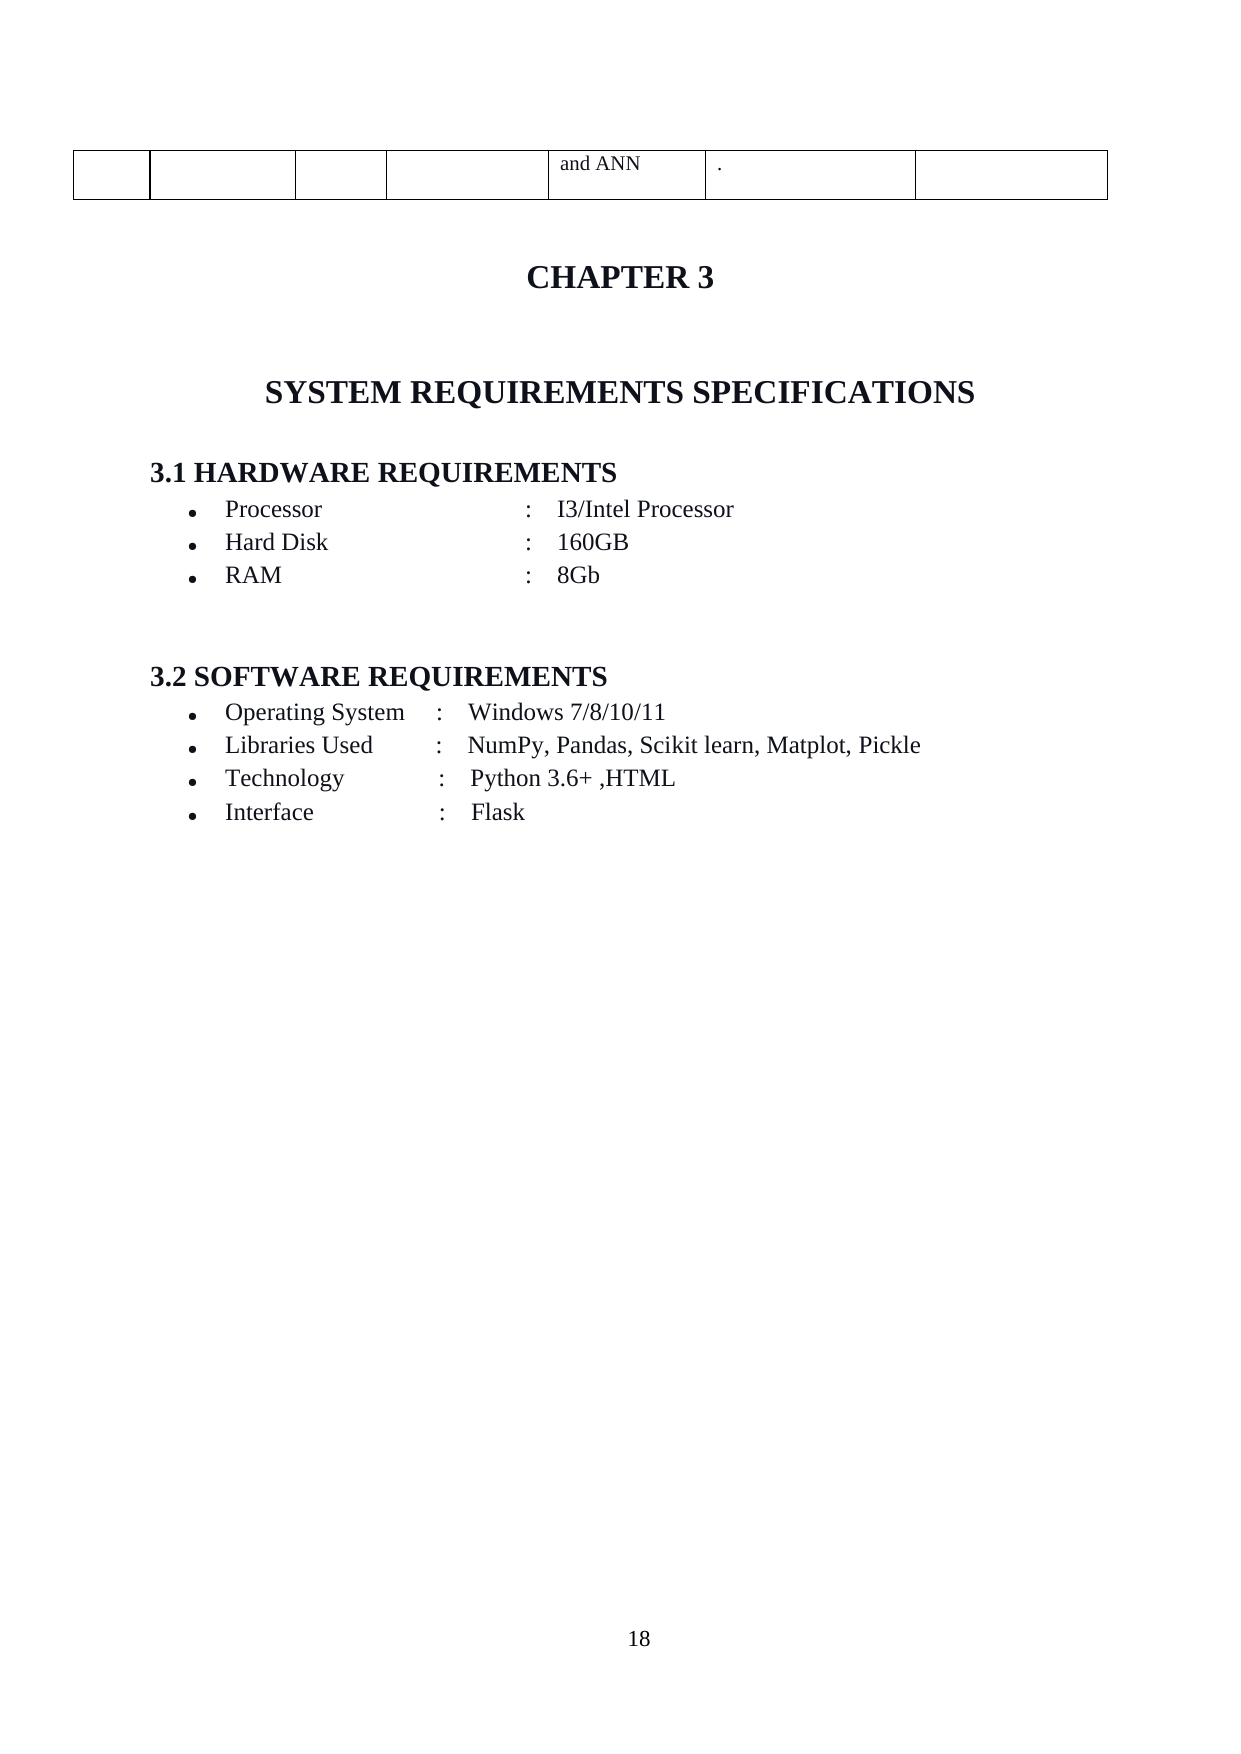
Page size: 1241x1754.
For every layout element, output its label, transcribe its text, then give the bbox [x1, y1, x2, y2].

list Processor : I3/Intel Processor [187, 494, 1090, 523]
list Technology : Python 3.6+ ,HTML [187, 763, 1090, 792]
text 3.1 HARDWARE REQUIREMENTS [150, 455, 1090, 489]
list RAM : 8Gb [187, 560, 1090, 589]
text SYSTEM REQUIREMENTS SPECIFICATIONS [150, 373, 1090, 411]
text CHAPTER 3 [150, 258, 1090, 296]
table_cell 2021 [296, 151, 386, 199]
list Operating System : Windows 7/8/10/11 [187, 697, 1090, 726]
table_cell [387, 151, 548, 199]
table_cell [549, 151, 705, 199]
list Libraries Used : NumPy, Pandas, Scikit learn, Matplot, Pickle [187, 731, 1090, 759]
text 3.2 SOFTWARE REQUIREMENTS [150, 659, 1090, 692]
table_cell 5 [74, 151, 149, 199]
list Hard Disk : 160GB [187, 527, 1090, 556]
list Interface : Flask [187, 797, 1090, 825]
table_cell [151, 151, 295, 199]
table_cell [706, 151, 915, 199]
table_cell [916, 151, 1107, 199]
